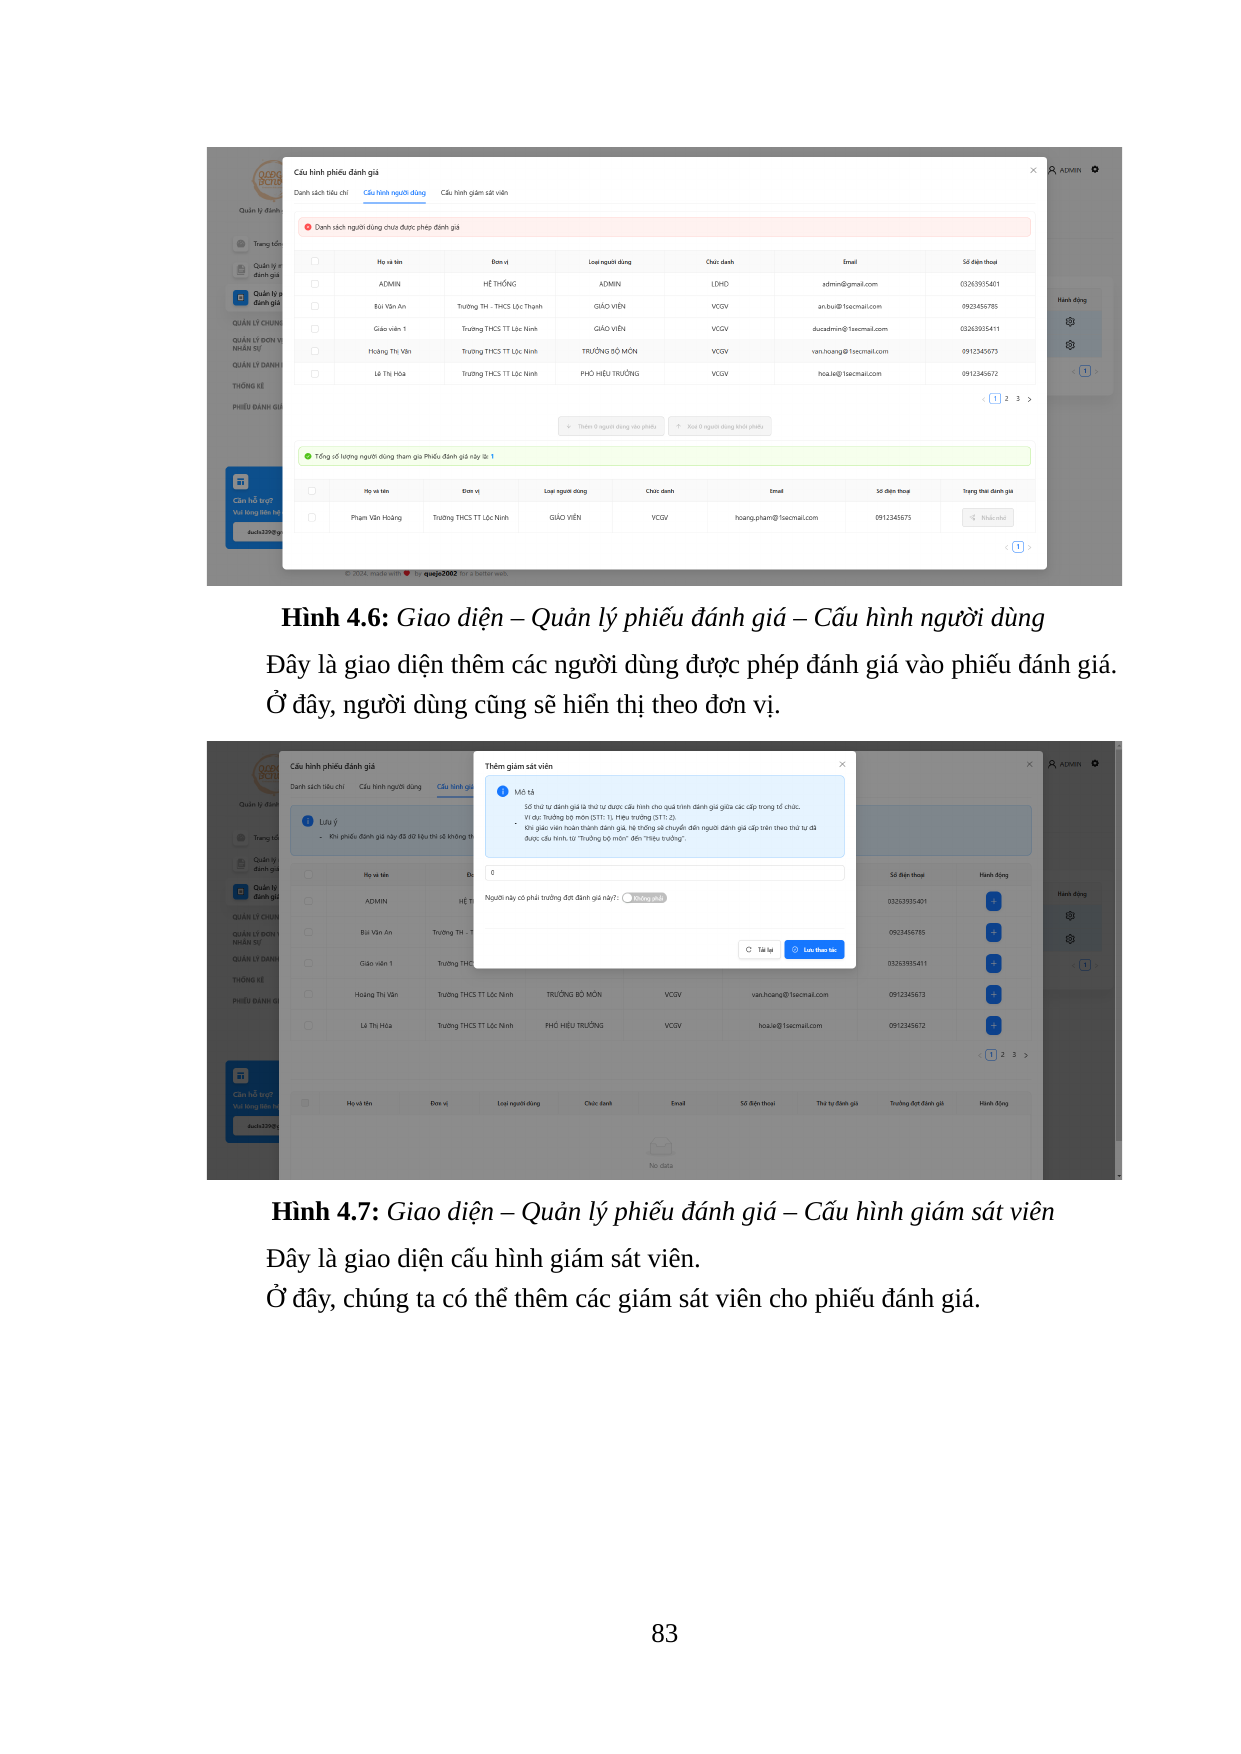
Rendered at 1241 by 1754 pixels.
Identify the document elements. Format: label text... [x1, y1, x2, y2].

picture [206, 147, 1123, 586]
title Giao diện – Quản lý phiếu đánh giá – Cấu hình người dùng [207, 601, 1122, 632]
text Ở đây, người dùng cũng sẽ hiển thị theo đơn vị. [207, 688, 1122, 719]
title Giao diện – Quản lý phiếu đánh giá – Cấu hình giám sát viên [207, 1195, 1122, 1226]
text Đây là giao diện cấu hình giám sát viên. [207, 1242, 1122, 1273]
text Ở đây, chúng ta có thể thêm các giám sát viên cho phiếu đánh giá. [207, 1282, 1122, 1313]
picture [206, 741, 1123, 1180]
text Đây là giao diện thêm các người dùng được phép đánh giá vào phiếu đánh giá. [207, 648, 1122, 679]
